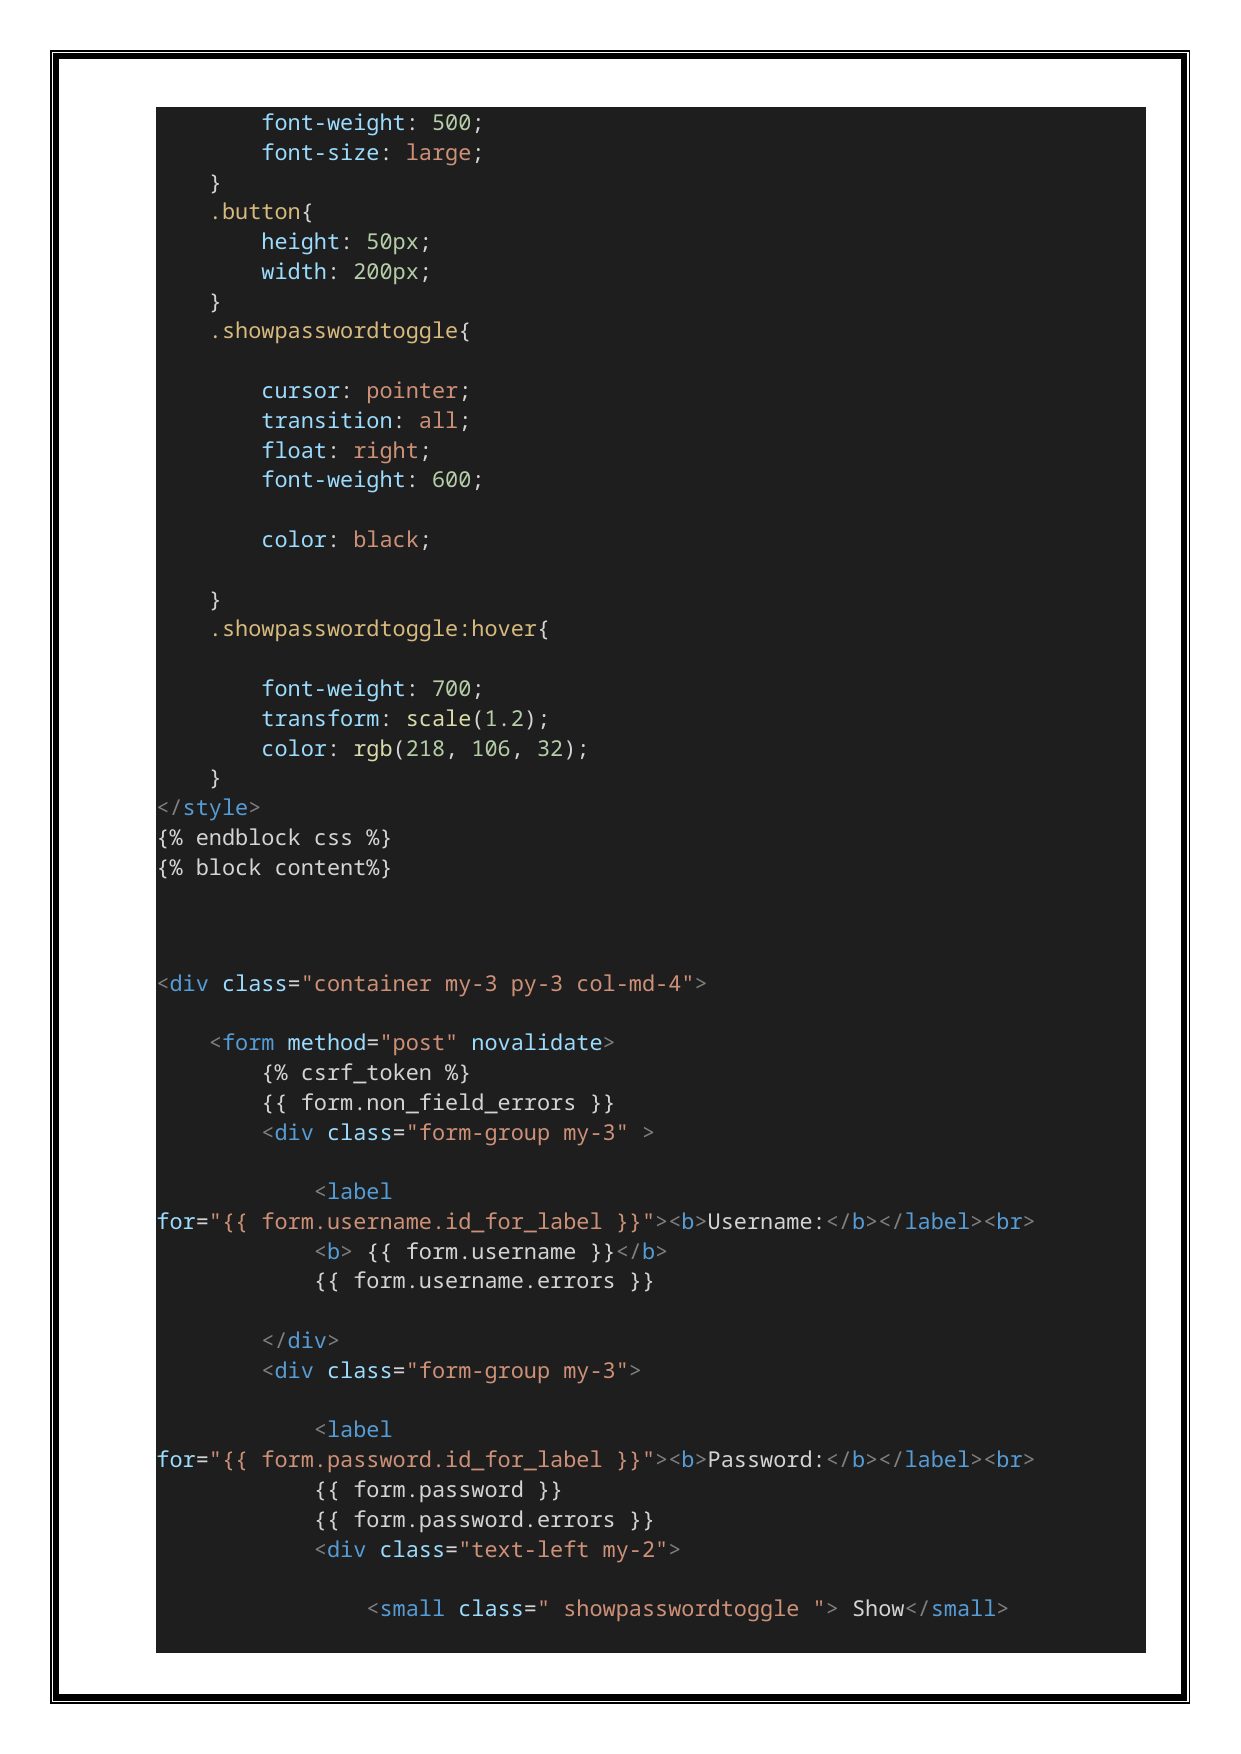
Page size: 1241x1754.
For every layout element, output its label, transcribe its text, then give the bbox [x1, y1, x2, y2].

text <form method="post" novalidate> [156, 1027, 1146, 1057]
text {{ form.non_field_errors }} [156, 1087, 1146, 1116]
text font-weight: 600; [156, 464, 1146, 494]
text .showpasswordtoggle:hover{ [156, 613, 1146, 643]
text font-size: large; [156, 137, 1146, 166]
text <b> {{ form.username }}</b> [156, 1236, 1146, 1265]
text <label for="{{ form.username.id_for_label }}"><b>Username:</b></label><br> [156, 1176, 1146, 1236]
text <div class="form-group my-3" > [156, 1116, 1146, 1146]
text color: rgb(218, 106, 32); [156, 732, 1146, 762]
text {{ form.password.errors }} [156, 1504, 1146, 1533]
text transition: all; [156, 405, 1146, 434]
text float: right; [156, 434, 1146, 464]
text {{ form.username.errors }} [156, 1265, 1146, 1295]
text transform: scale(1.2); [156, 703, 1146, 732]
text {% block content%} [156, 852, 1146, 881]
text font-weight: 700; [156, 673, 1146, 703]
text <label for="{{ form.password.id_for_label }}"><b>Password:</b></label><br> [156, 1414, 1146, 1474]
text <small class=" showpasswordtoggle "> Show</small> [156, 1593, 1146, 1623]
text .button{ [156, 196, 1146, 226]
text {% csrf_token %} [156, 1057, 1146, 1087]
text .showpasswordtoggle{ [156, 315, 1146, 345]
text color: black; [156, 524, 1146, 554]
text height: 50px; [156, 226, 1146, 256]
text font-weight: 500; [156, 107, 1146, 137]
text </div> [156, 1325, 1146, 1355]
text <div class="text-left my-2"> [156, 1533, 1146, 1563]
text cursor: pointer; [156, 375, 1146, 405]
text </style> [156, 792, 1146, 822]
text <div class="container my-3 py-3 col-md-4"> [156, 967, 1146, 997]
text width: 200px; [156, 256, 1146, 286]
text {% endblock css %} [156, 822, 1146, 852]
text } [156, 166, 1146, 196]
text {{ form.password }} [156, 1474, 1146, 1504]
text } [156, 286, 1146, 315]
text } [156, 583, 1146, 613]
text } [156, 762, 1146, 792]
text <div class="form-group my-3"> [156, 1355, 1146, 1384]
